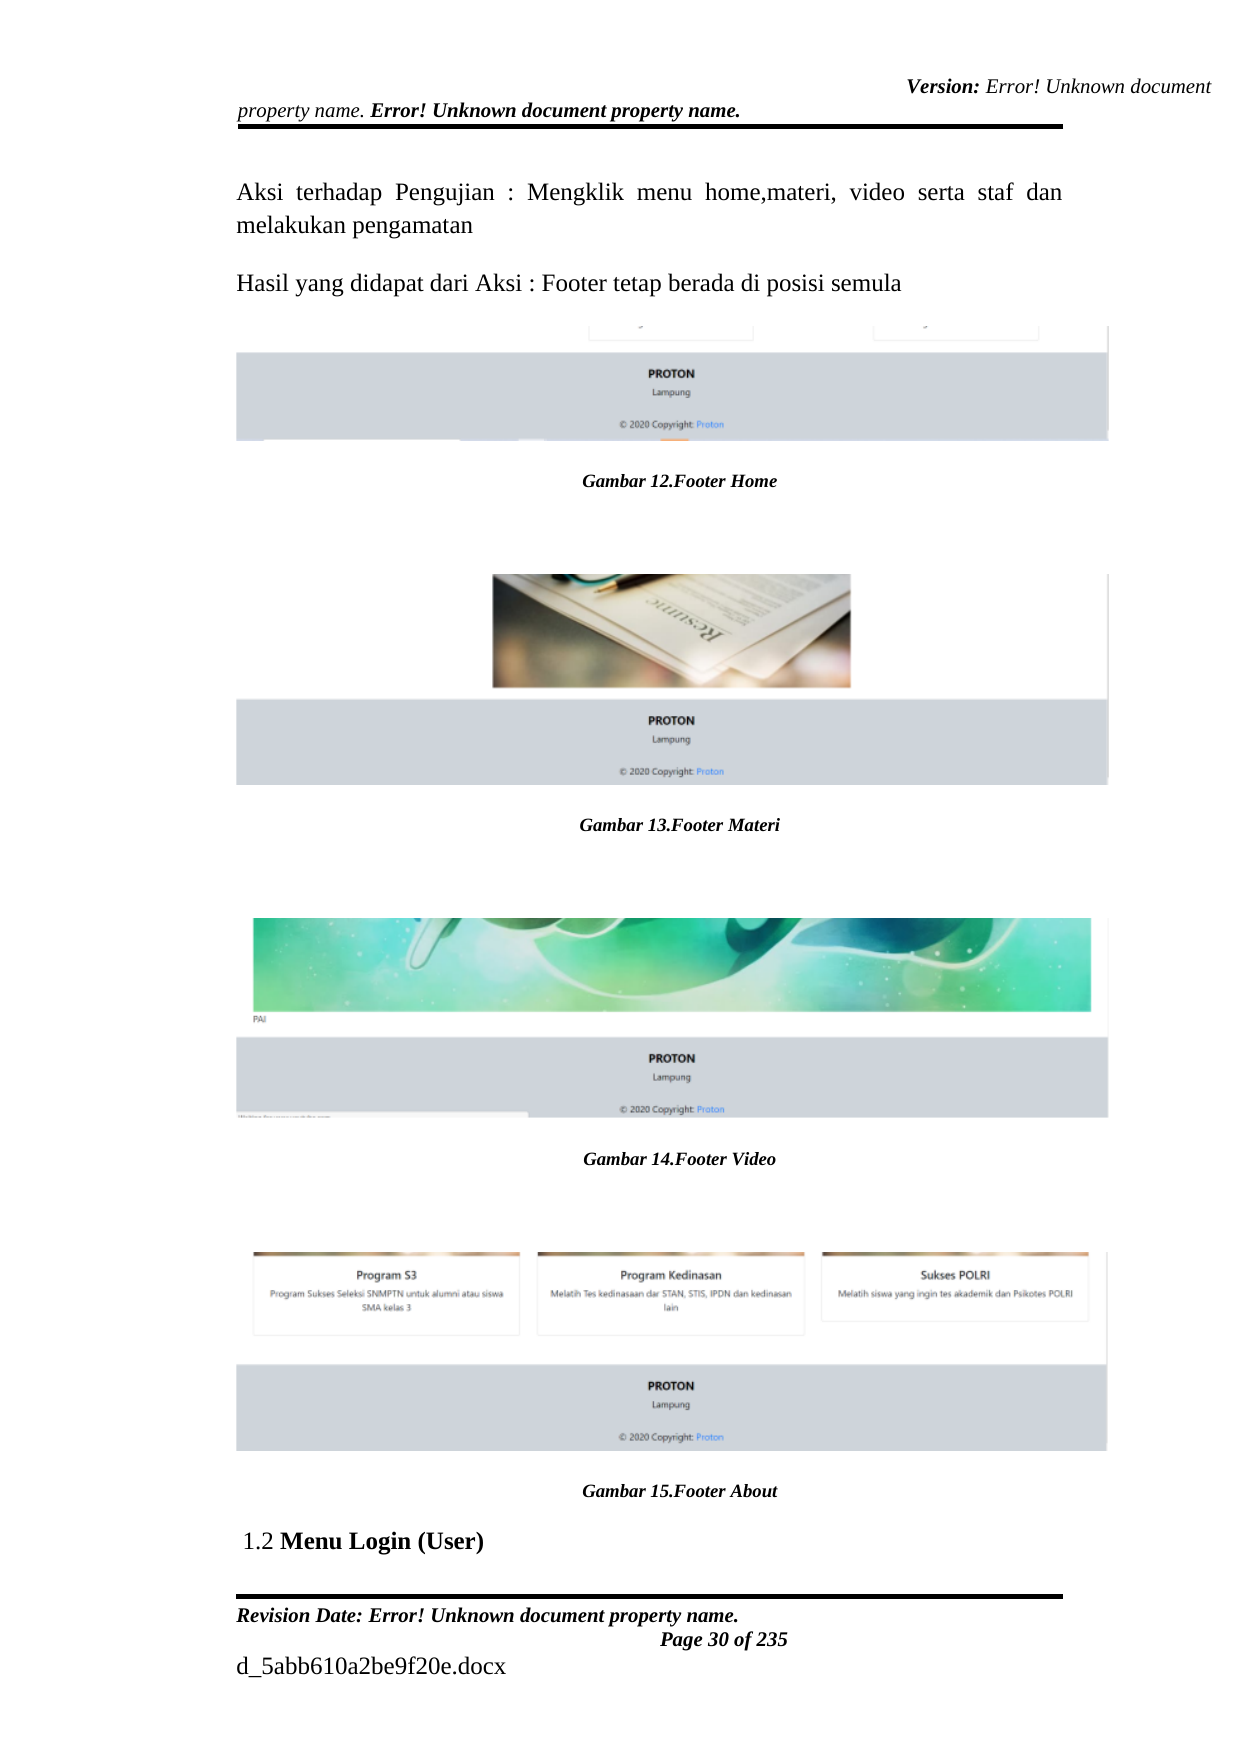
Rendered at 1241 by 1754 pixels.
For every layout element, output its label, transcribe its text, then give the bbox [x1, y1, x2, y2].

picture [236, 574, 1109, 785]
picture [236, 918, 1109, 1119]
picture [236, 1252, 1109, 1451]
text Gambar 13.Footer Materi [296, 814, 1063, 836]
text Hasil yang didapat dari Aksi : Footer tetap berada di posisi semula [236, 268, 1063, 297]
text 1.2 Menu Login (User) [236, 1526, 1063, 1555]
text Aksi terhadap Pengujian : Mengklik menu home,materi, video serta staf dan melakukan pengamatan [236, 177, 1063, 239]
picture [236, 326, 1109, 441]
text Gambar 14.Footer Video [296, 1148, 1063, 1169]
text Gambar 12.Footer Home [296, 470, 1063, 492]
text Gambar 15.Footer About [296, 1479, 1063, 1501]
